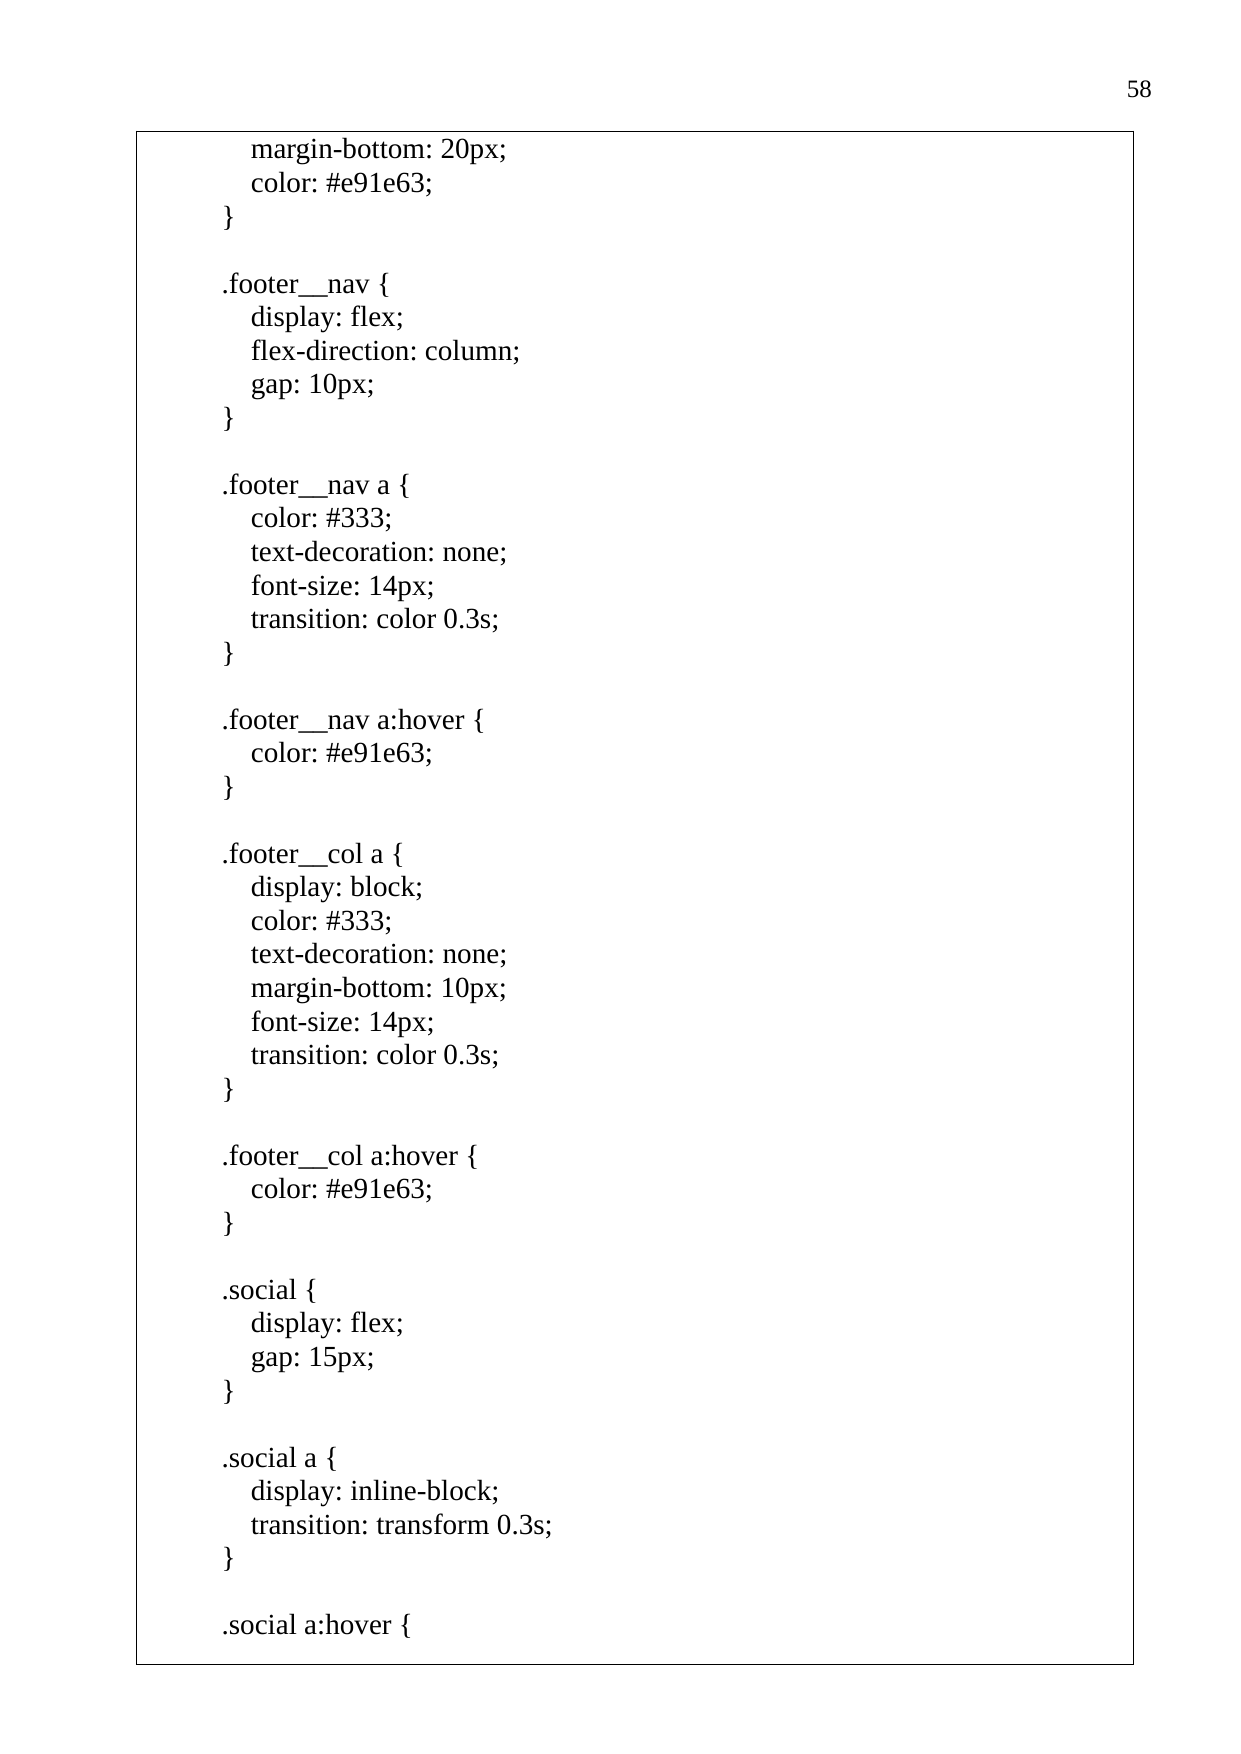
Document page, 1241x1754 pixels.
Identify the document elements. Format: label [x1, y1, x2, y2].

table_header [137, 132, 1133, 1664]
